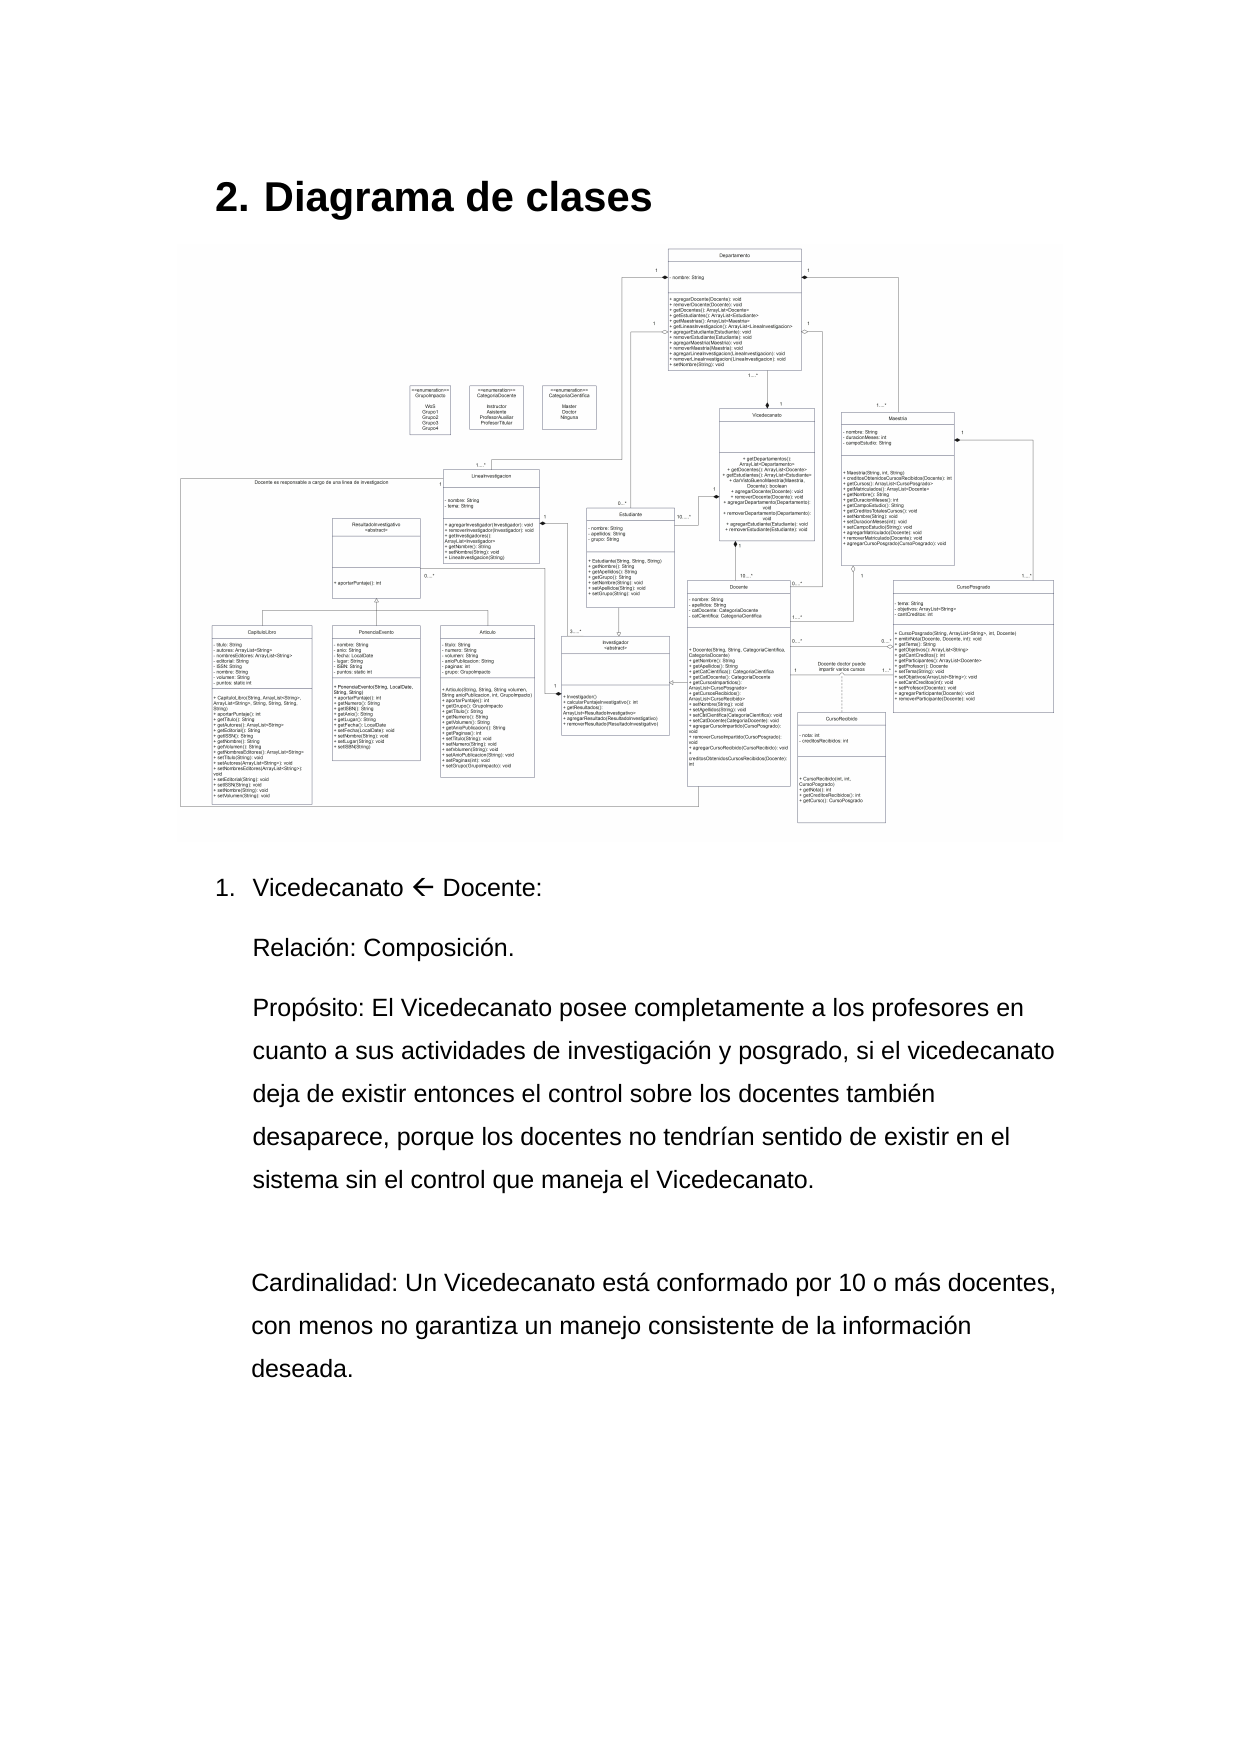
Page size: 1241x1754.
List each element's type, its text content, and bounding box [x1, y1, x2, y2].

subtitle Diagrama de clases [215, 173, 1063, 221]
text Cardinalidad: Un Vicedecanato está conformado por 10 o más docentes, con menos no garantiza un manejo consistente de la información deseada. [251, 1268, 1063, 1383]
list Propósito: El Vicedecanato posee completamente a los profesores en cuanto a sus actividades de investigación y posgrado, si el vicedecanato deja de existir entonces el control sobre los docentes también desaparece, porque los docentes no tendrían sentido de existir en el sistema sin el control que maneja el Vicedecanato. [252, 992, 1063, 1194]
text Relación: Composición. [252, 933, 1063, 961]
list Vicedecanato Docente: [215, 873, 1063, 902]
